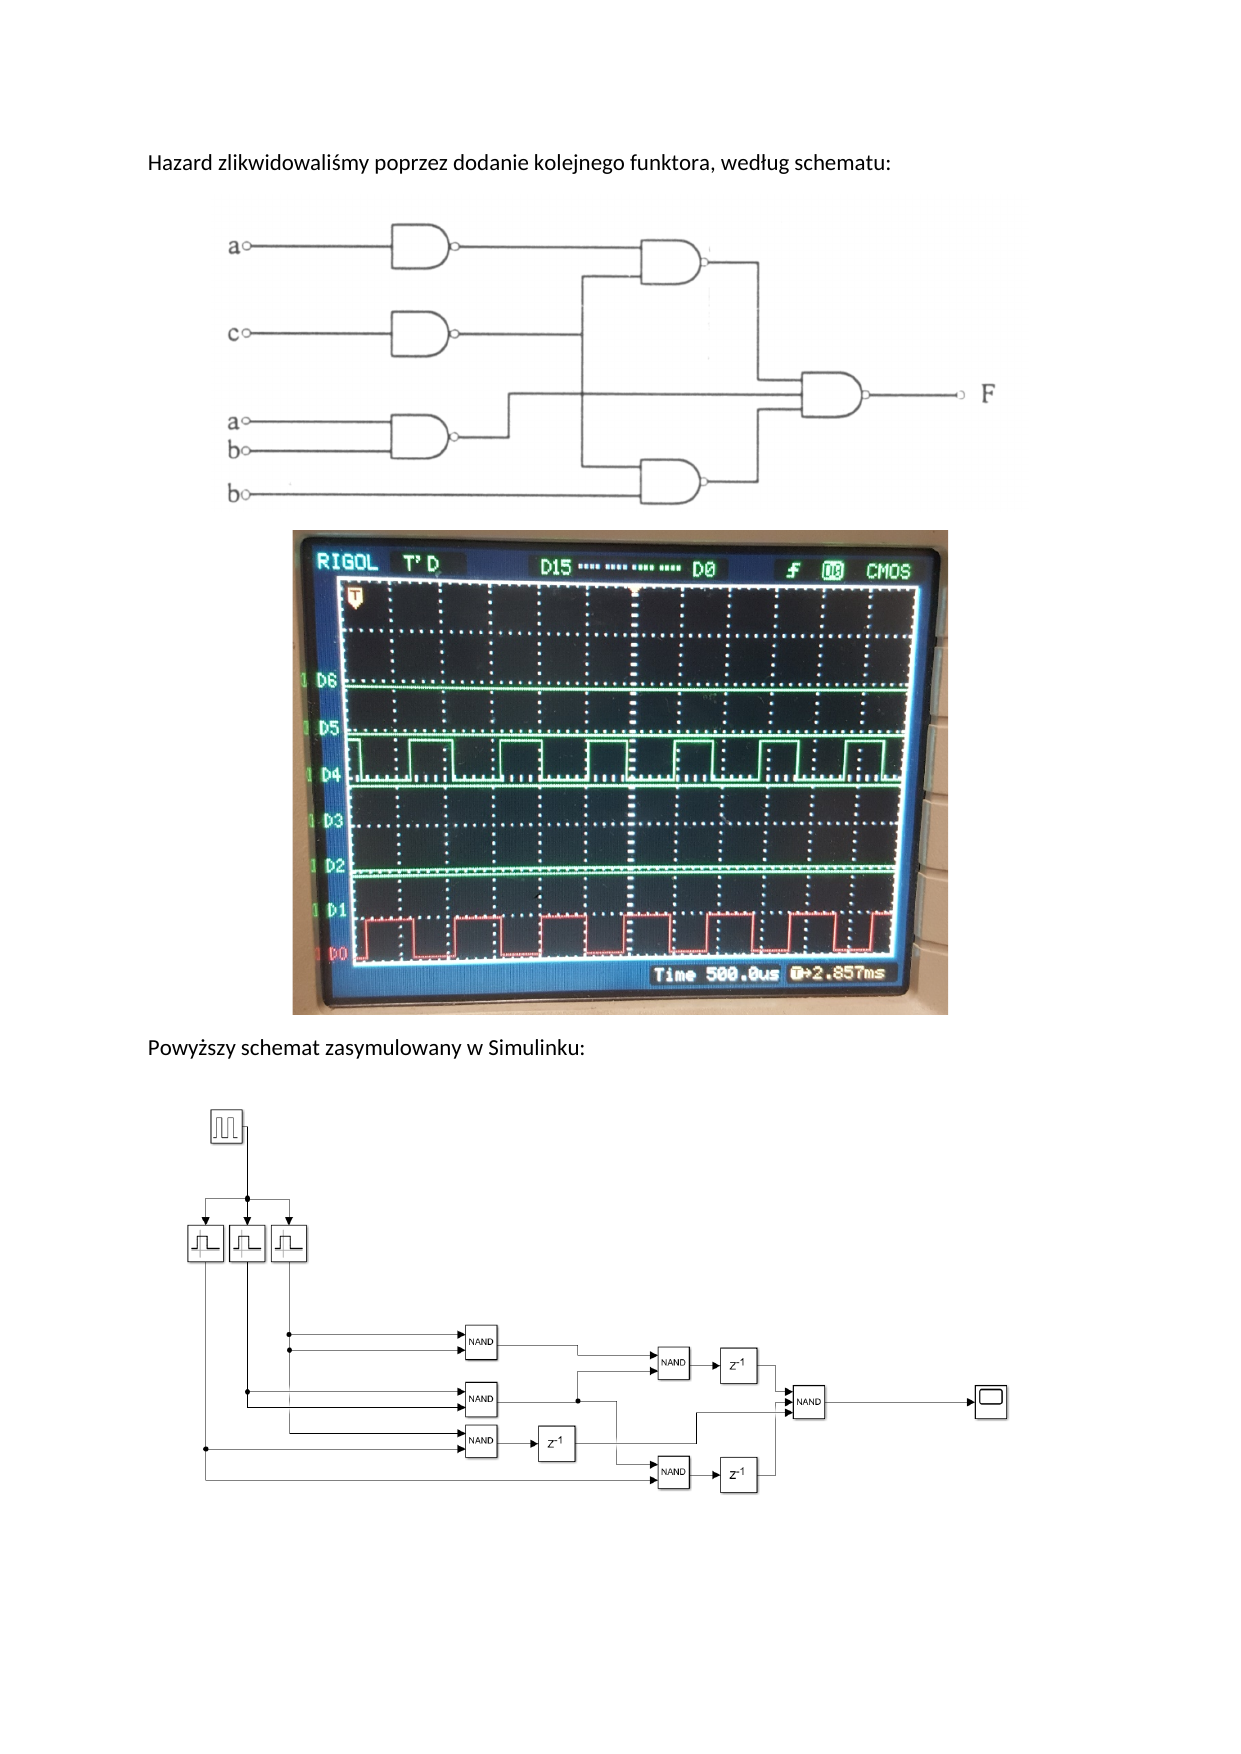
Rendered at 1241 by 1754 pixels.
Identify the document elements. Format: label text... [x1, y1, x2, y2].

picture [163, 1080, 1078, 1569]
picture [292, 530, 949, 1015]
picture [211, 194, 1030, 512]
text Hazard zlikwidowaliśmy poprzez dodanie kolejnego funktora, według schematu: [148, 148, 1093, 176]
text Powyższy schemat zasymulowany w Simulinku: [148, 1033, 1093, 1062]
